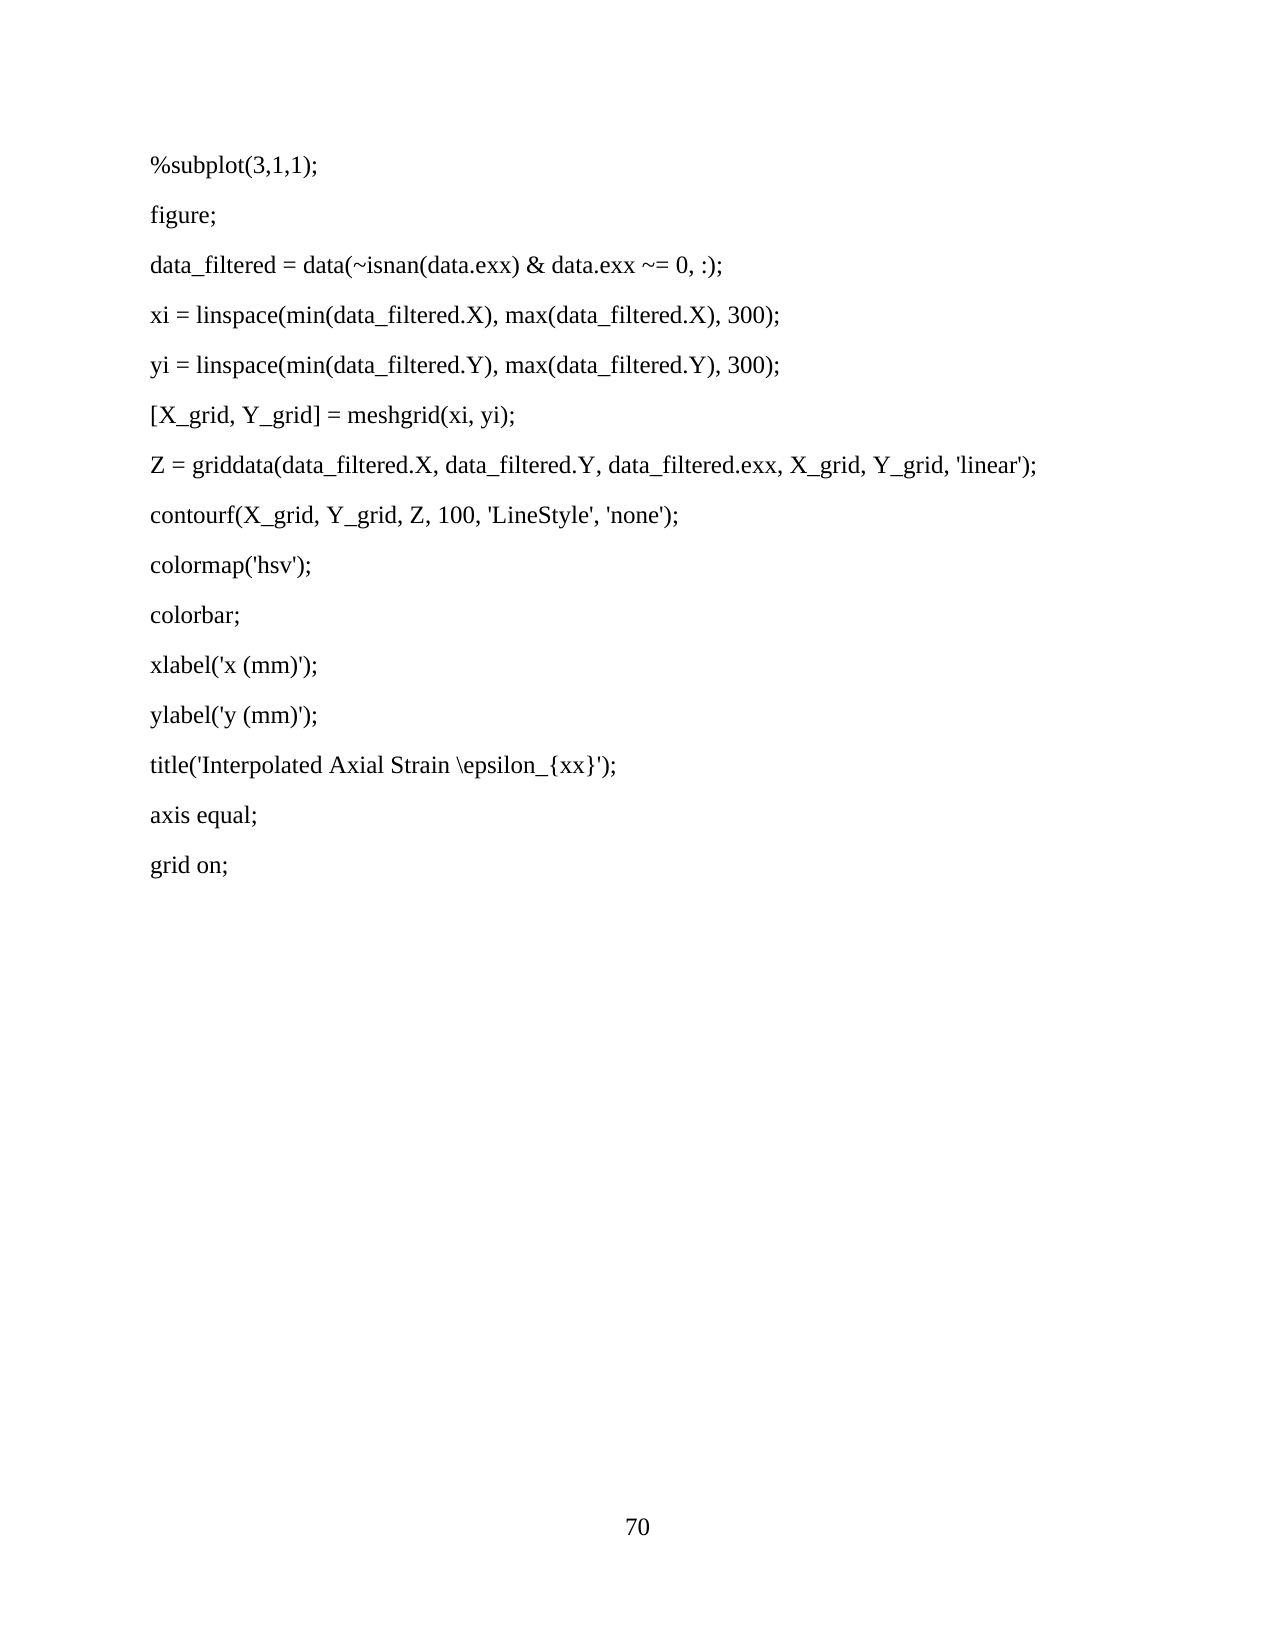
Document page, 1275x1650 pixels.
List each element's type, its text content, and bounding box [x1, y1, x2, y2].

text Z = griddata(data_filtered.X, data_filtered.Y, data_filtered.exx, X_grid, Y_grid, 'linear'); [150, 450, 1125, 479]
text yi = linspace(min(data_filtered.Y), max(data_filtered.Y), 300); [150, 350, 1125, 379]
text figure; [150, 200, 1125, 229]
text axis equal; [150, 800, 1125, 829]
text %subplot(3,1,1); [150, 150, 1125, 179]
text xlabel('x (mm)'); [150, 650, 1125, 679]
text xi = linspace(min(data_filtered.X), max(data_filtered.X), 300); [150, 300, 1125, 329]
text contourf(X_grid, Y_grid, Z, 100, 'LineStyle', 'none'); [150, 500, 1125, 529]
text colormap('hsv'); [150, 550, 1125, 579]
text colorbar; [150, 600, 1125, 629]
text [X_grid, Y_grid] = meshgrid(xi, yi); [150, 400, 1125, 429]
text title('Interpolated Axial Strain \epsilon_{xx}'); [150, 750, 1125, 779]
text grid on; [150, 850, 1125, 879]
text ylabel('y (mm)'); [150, 700, 1125, 729]
text data_filtered = data(~isnan(data.exx) & data.exx ~= 0, :); [150, 250, 1125, 279]
